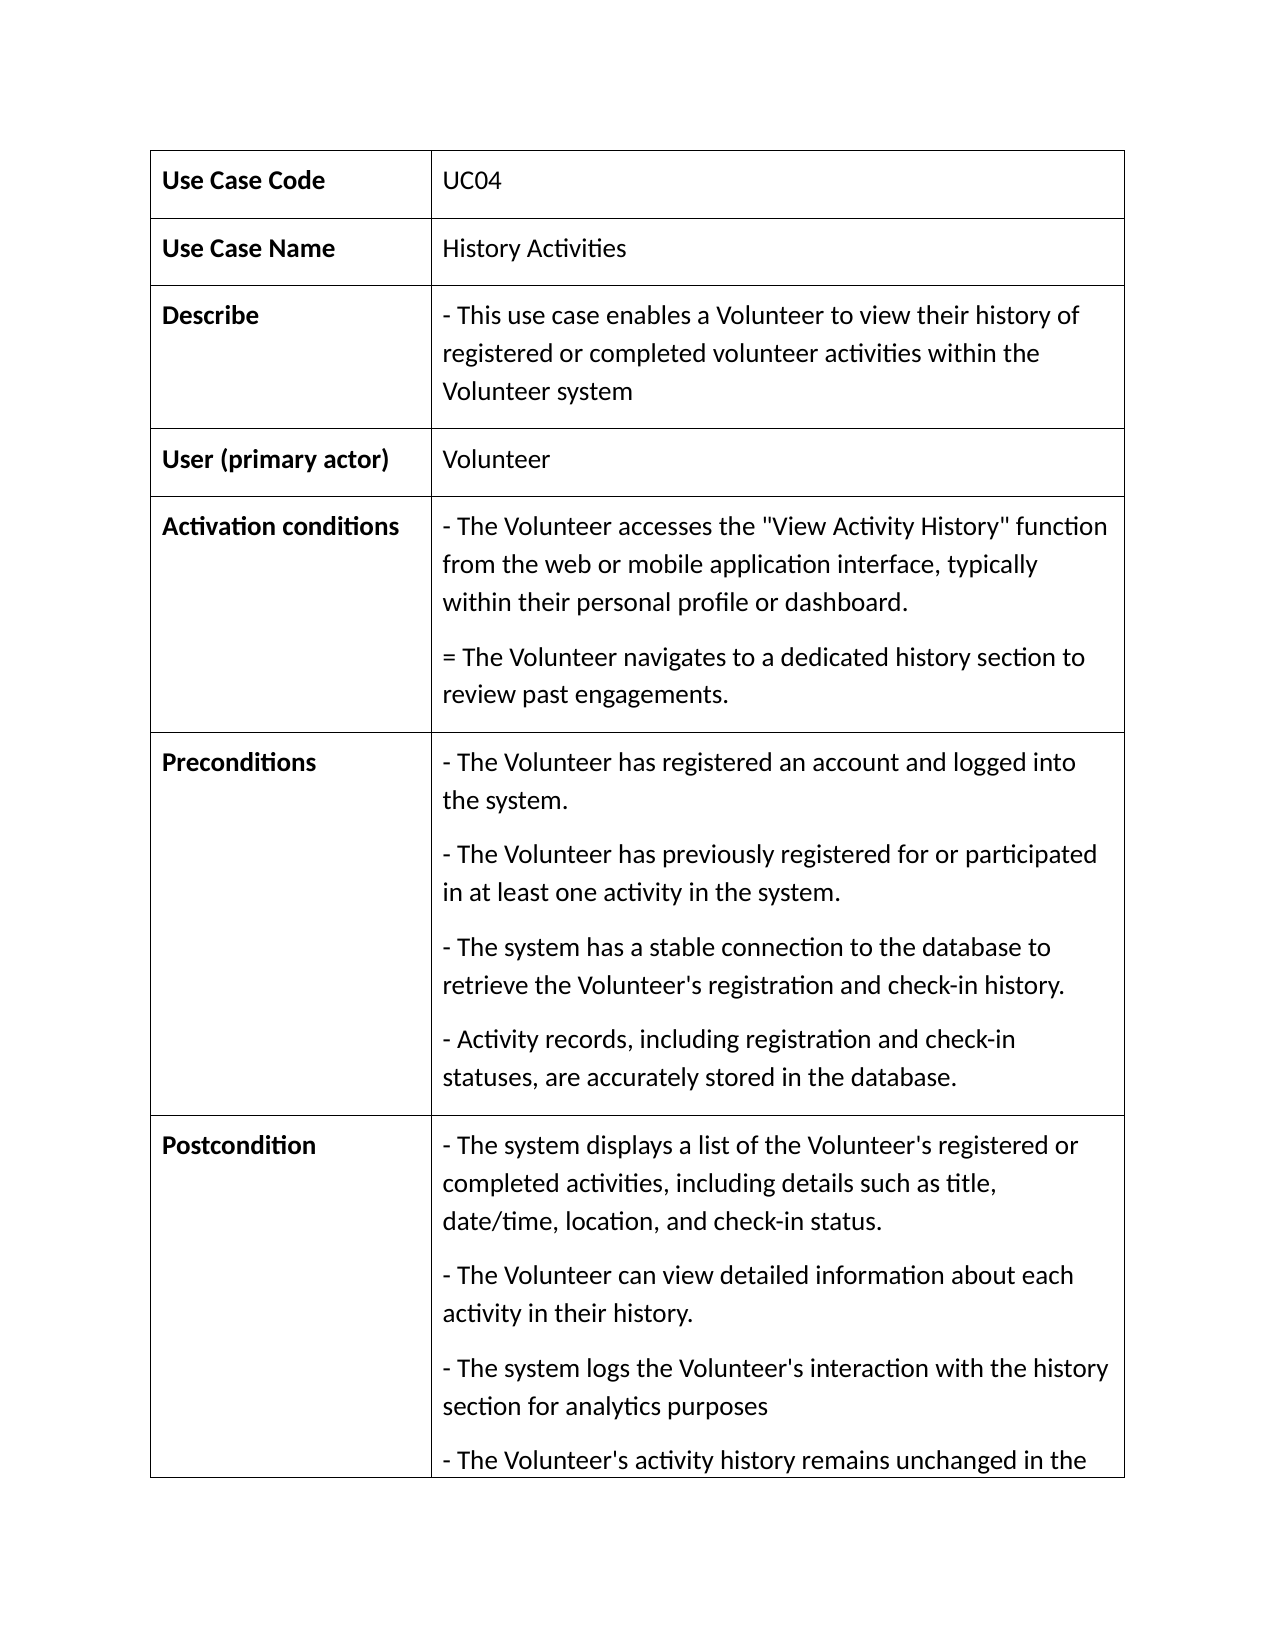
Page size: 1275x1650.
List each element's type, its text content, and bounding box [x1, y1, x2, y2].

table_cell - The Volunteer has registered an account and logged into the system. - The Volunteer has previously registered for or participated in at least one activity in the system. - The system has a stable connection to the database to retrieve the Volunteer's registration and check-in history. - Activity records, including registration and check-in statuses, are accurately stored in the database. [432, 733, 1124, 1114]
table_cell Describe [151, 286, 431, 428]
table_header UC04 [432, 151, 1124, 217]
table_cell User (primary actor) [151, 429, 431, 496]
table_cell Preconditions [151, 733, 431, 1114]
table_cell - This use case enables a Volunteer to view their history of registered or completed volunteer activities within the Volunteer system [432, 286, 1124, 428]
table_cell Use Case Name [151, 219, 431, 285]
table_cell Activation conditions [151, 497, 431, 732]
table_cell History Activities [432, 219, 1124, 285]
table_cell Postcondition [151, 1116, 431, 1477]
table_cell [432, 1116, 1124, 1477]
table_cell - The Volunteer accesses the "View Activity History" function from the web or mobile application interface, typically within their personal profile or dashboard. = The Volunteer navigates to a dedicated history section to review past engagements. [432, 497, 1124, 732]
table_cell Volunteer [432, 429, 1124, 496]
table_header Use Case Code [151, 151, 431, 217]
